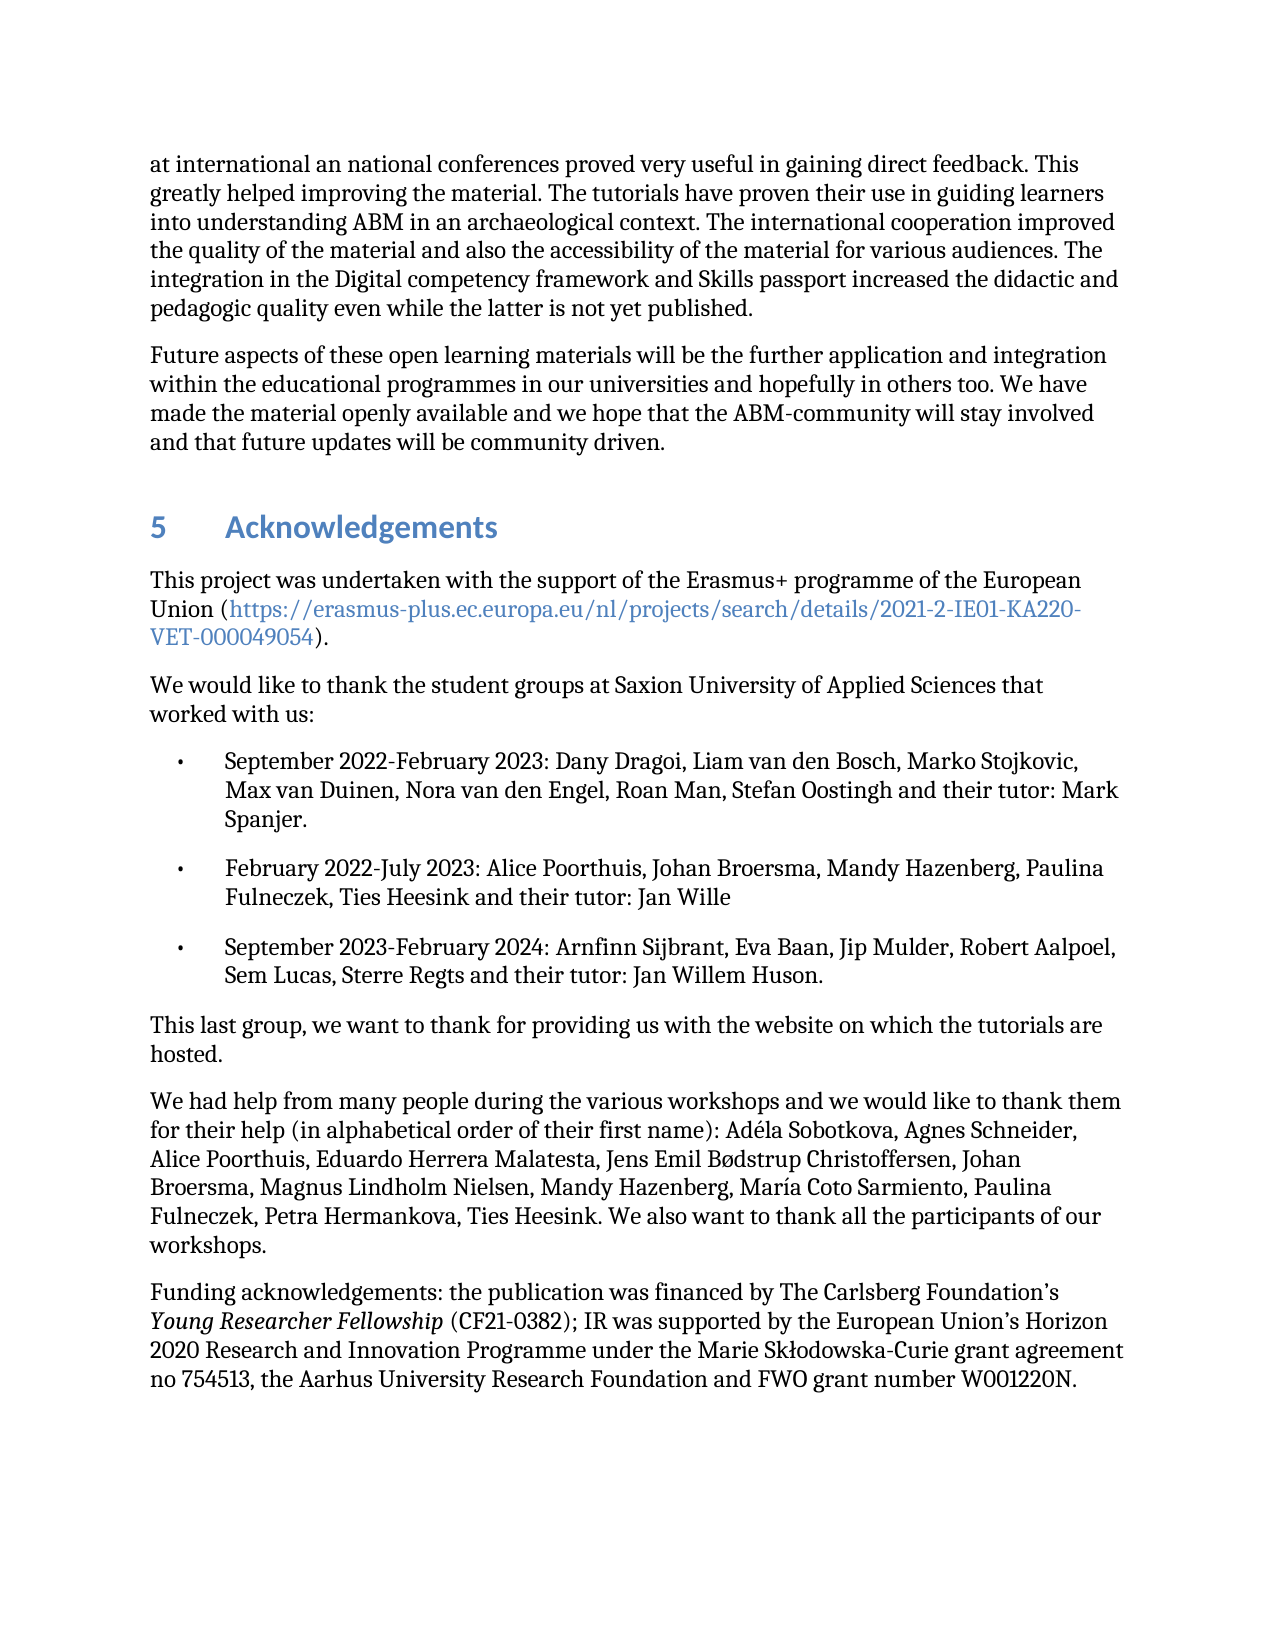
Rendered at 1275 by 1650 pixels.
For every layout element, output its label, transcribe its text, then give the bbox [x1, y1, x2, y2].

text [150, 150, 1125, 322]
list February 2022-July 2023: Alice Poorthuis, Johan Broersma, Mandy Hazenberg, Paulina Fulneczek, Ties Heesink and their tutor: Jan Wille [175, 854, 1125, 912]
text This last group, we want to thank for providing us with the website on which the tutorials are hosted. [150, 1011, 1125, 1068]
list September 2022-February 2023: Dany Dragoi, Liam van den Bosch, Marko Stojkovic, Max van Duinen, Nora van den Engel, Roan Man, Stefan Oostingh and their tutor: Mark Spanjer. [175, 747, 1125, 833]
list September 2023-February 2024: Arnfinn Sijbrant, Eva Baan, Jip Mulder, Robert Aalpoel, Sem Lucas, Sterre Regts and their tutor: Jan Willem Huson. [175, 932, 1125, 990]
text Funding acknowledgements: the publication was financed by The Carlsberg Foundation’s Young Researcher Fellowship (CF21-0382); IR was supported by the European Union’s Horizon 2020 Research and Innovation Programme under the Marie Skłodowska-Curie grant agreement no 754513, the Aarhus University Research Foundation and FWO grant number W001220N. [150, 1278, 1125, 1393]
text We had help from many people during the various workshops and we would like to thank them for their help (in alphabetical order of their first name): Adéla Sobotkova, Agnes Schneider, Alice Poorthuis, Eduardo Herrera Malatesta, Jens Emil Bødstrup Christoffersen, Johan Broersma, Magnus Lindholm Nielsen, Mandy Hazenberg, María Coto Sarmiento, Paulina Fulneczek, Petra Hermankova, Ties Heesink. We also want to thank all the participants of our workshops. [150, 1087, 1125, 1259]
text Future aspects of these open learning materials will be the further application and integration within the educational programmes in our universities and hopefully in others too. We have made the material openly available and we hope that the ABM-community will stay involved and that future updates will be community driven. [150, 341, 1125, 456]
text We would like to thank the student groups at Saxion University of Applied Sciences that worked with us: [150, 671, 1125, 728]
text This project was undertaken with the support of the Erasmus+ programme of the European Union (https://erasmus-plus.ec.europa.eu/nl/projects/search/details/2021-2-IE01-KA220-VET-000049054). [150, 566, 1125, 652]
subtitle 5 Acknowledgements [150, 506, 1125, 547]
